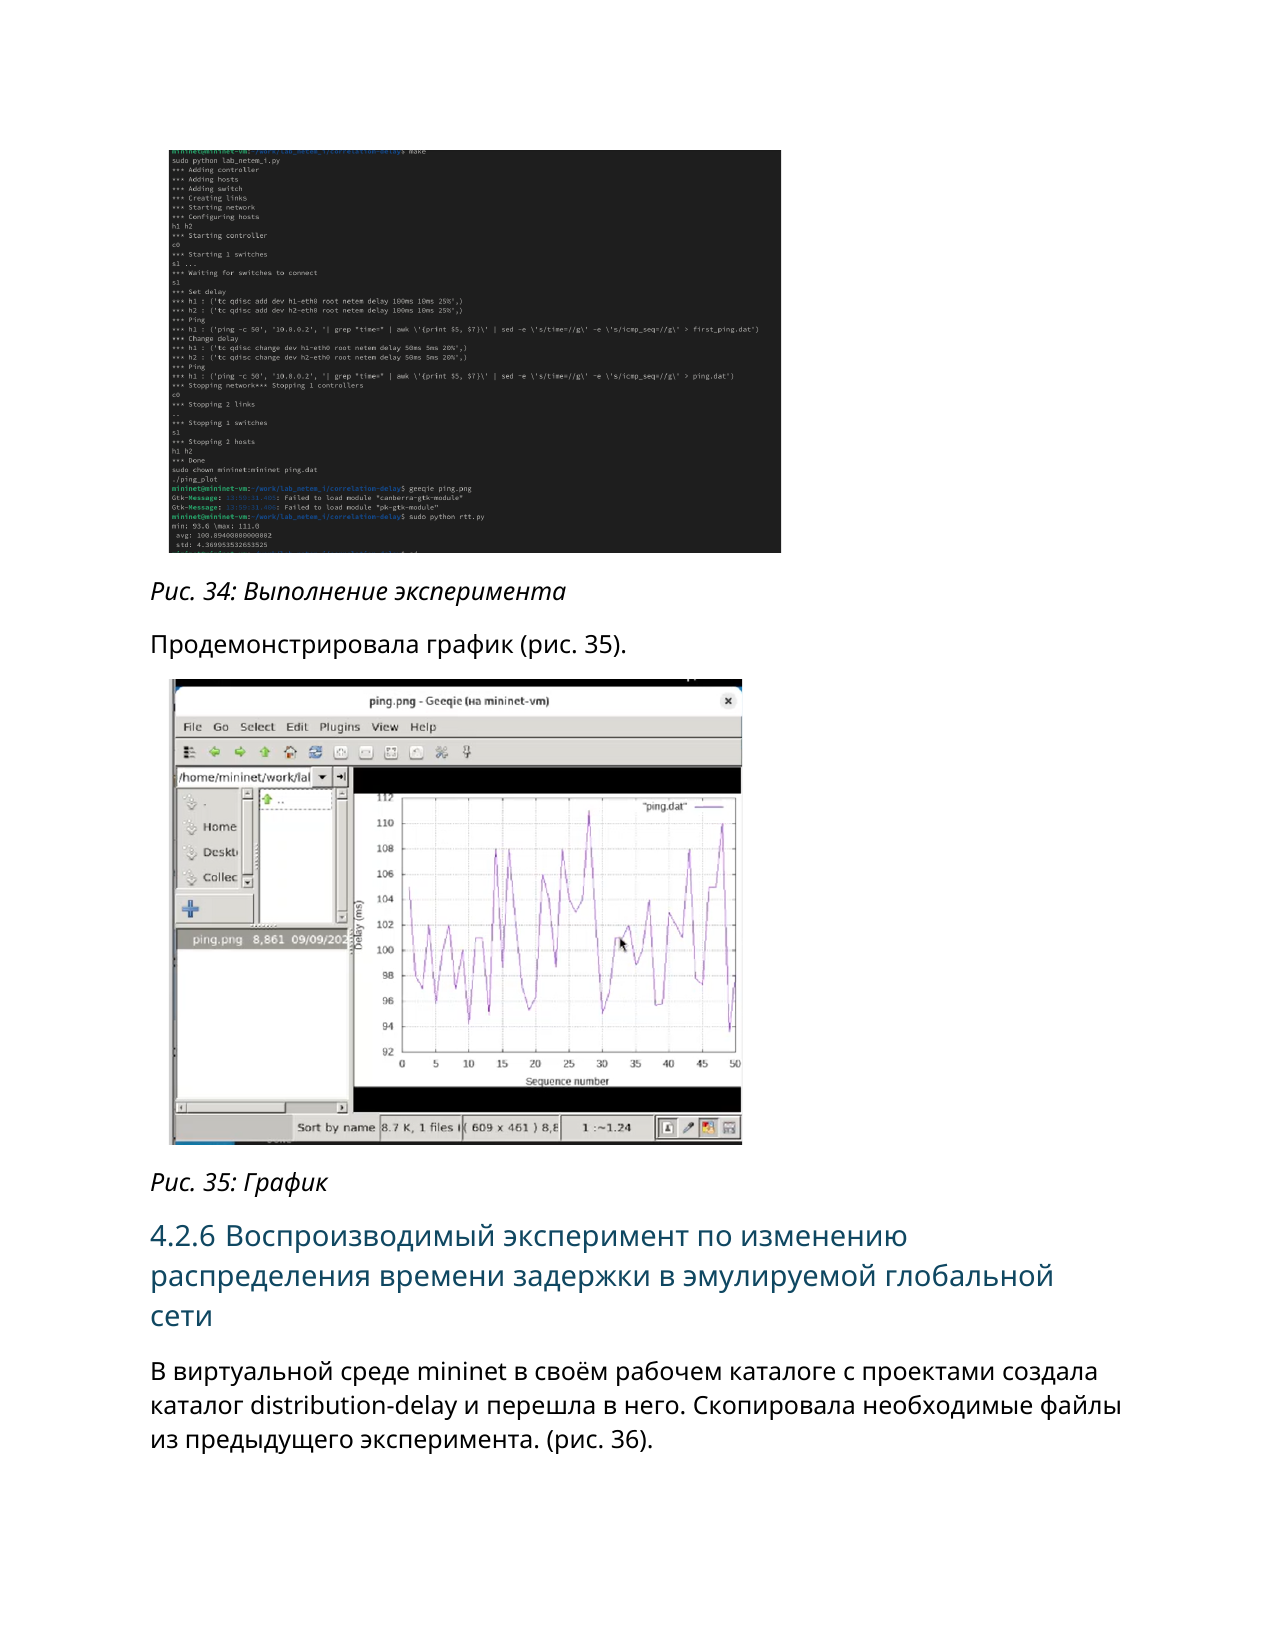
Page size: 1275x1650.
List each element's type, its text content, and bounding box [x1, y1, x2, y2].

text В виртуальной среде mininet в своём рабочем каталоге с проектами создала каталог distribution-delay и перешла в него. Скопировала необходимые файлы из предыдущего эксперимента. (рис. 36). [150, 1353, 1125, 1456]
picture [168, 150, 782, 553]
text Продемонстрировала график (рис. 35). [150, 626, 1125, 661]
text Рис. 34: Выполнение эксперимента [150, 574, 1125, 608]
picture [168, 679, 743, 1145]
subtitle 4.2.6 Воспроизводимый эксперимент по изменению распределения времени задержки в эмулируемой глобальной сети [150, 1216, 1125, 1335]
text Рис. 35: График [150, 1165, 1125, 1199]
